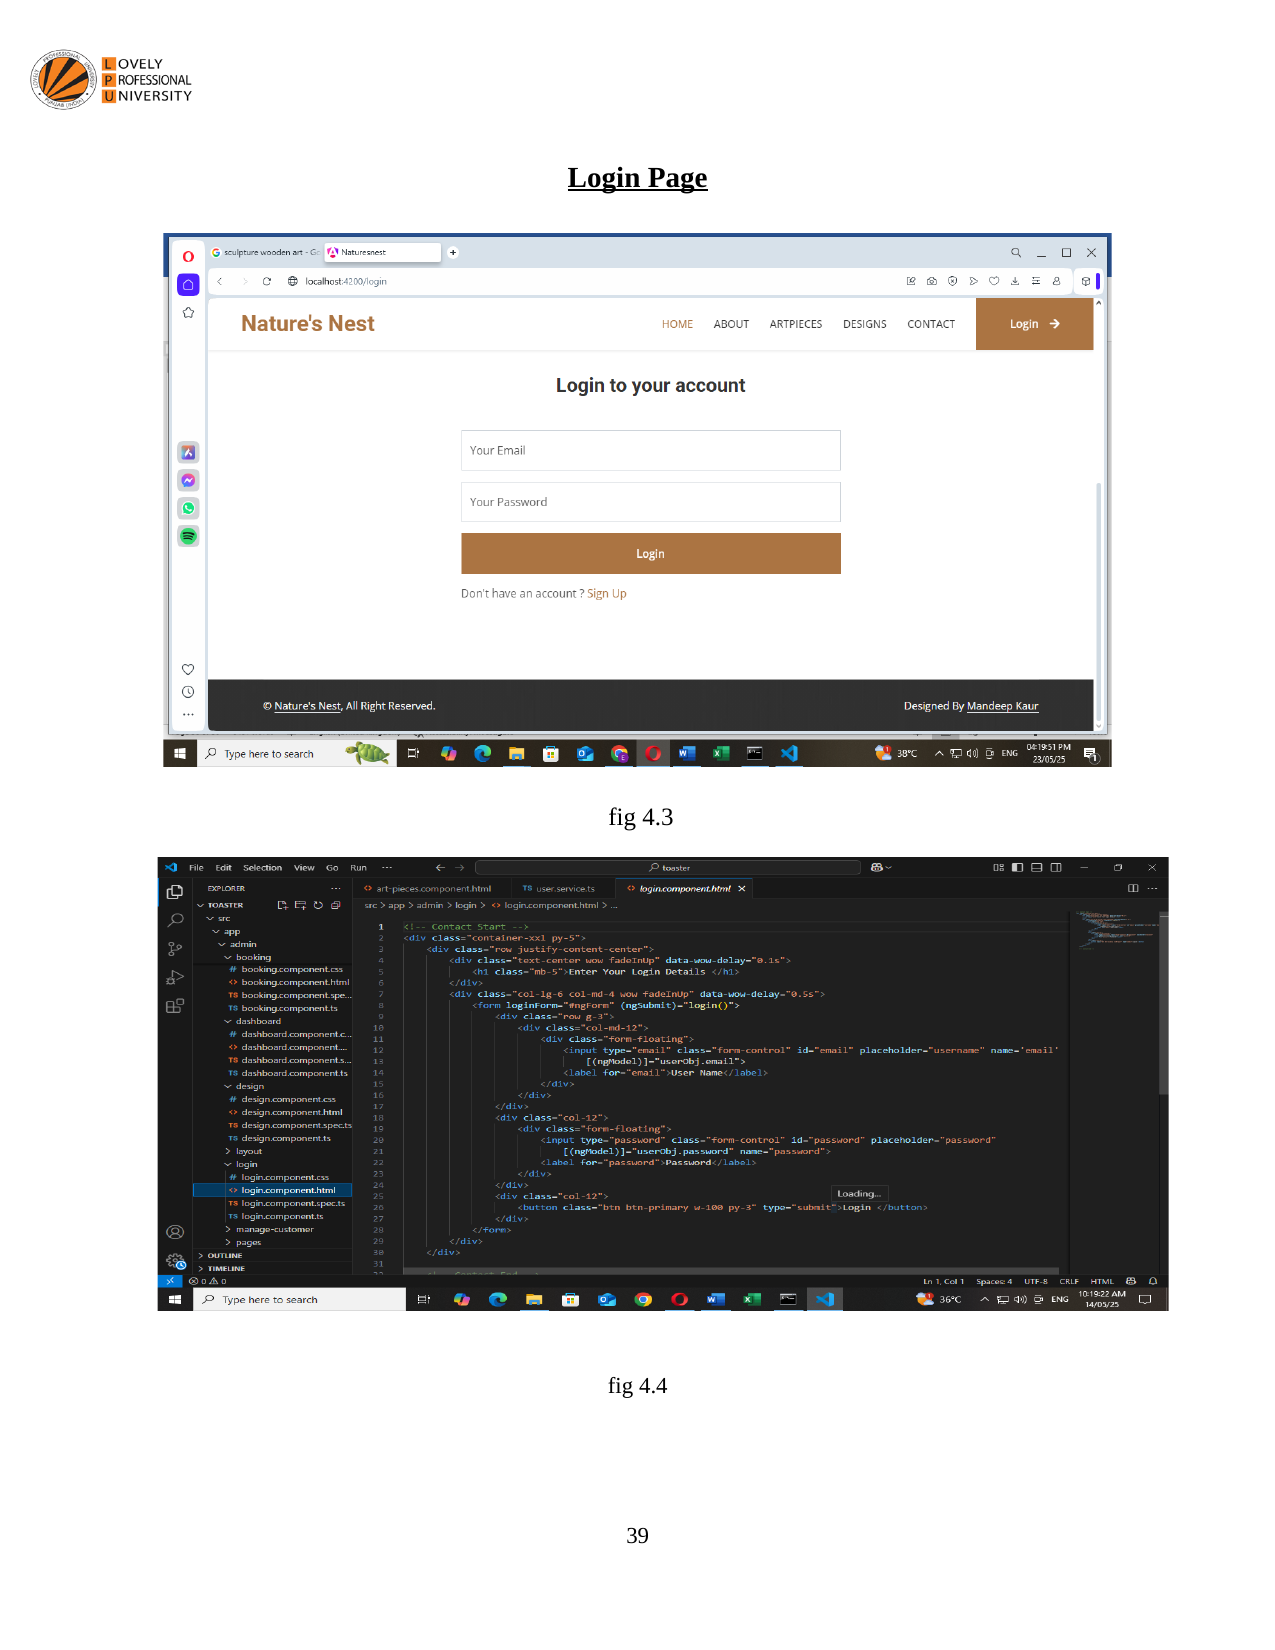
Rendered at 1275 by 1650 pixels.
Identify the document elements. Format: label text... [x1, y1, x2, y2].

text Login Page [75, 160, 1200, 194]
text fig 4.4 [75, 1372, 1200, 1398]
text fig 4.3 [75, 802, 1200, 830]
picture [163, 233, 1112, 767]
picture [157, 857, 1169, 1311]
picture [18, 34, 229, 124]
